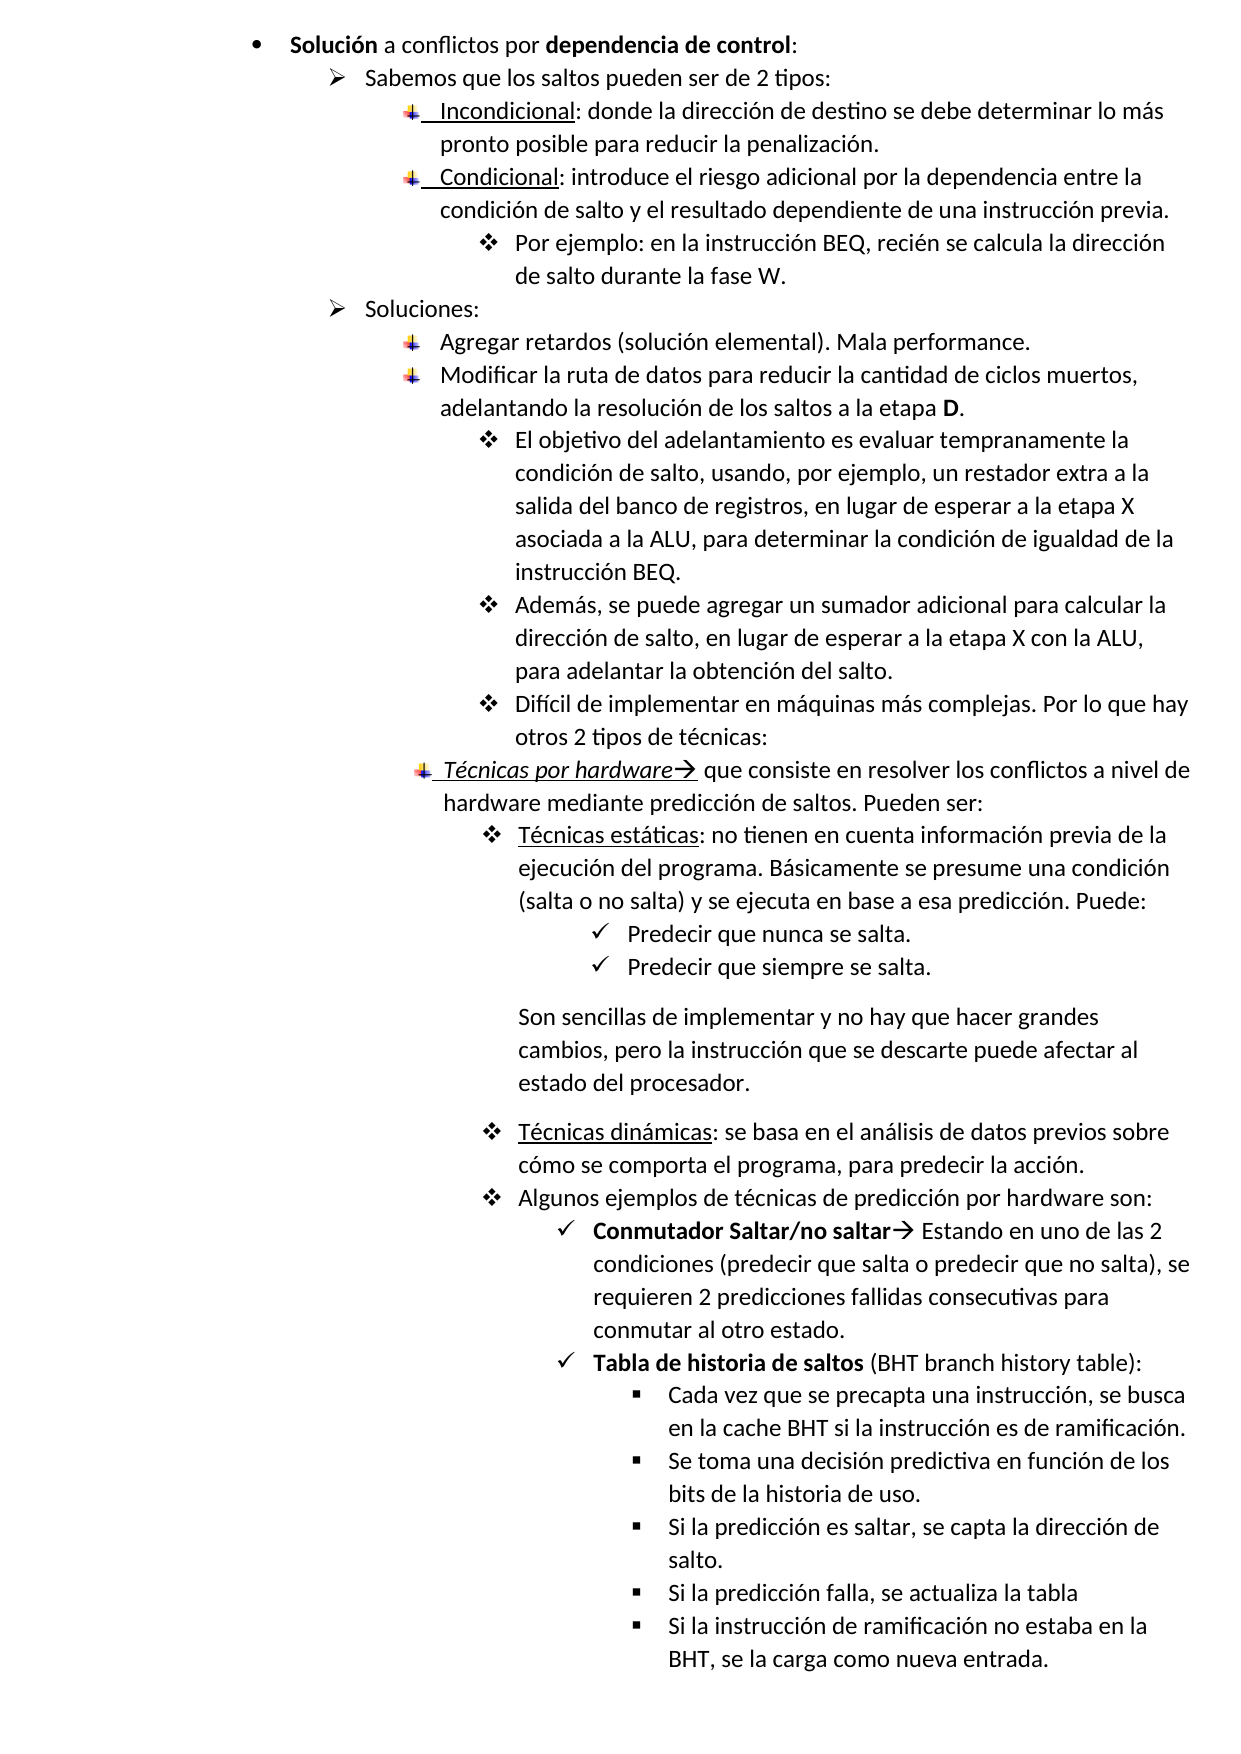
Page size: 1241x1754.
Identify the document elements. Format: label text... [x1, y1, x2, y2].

list Incondicional: donde la dirección de destino se debe determinar lo más pronto posible para reducir la penalización. [402, 95, 1191, 159]
list Por ejemplo: en la instrucción BEQ, recién se calcula la dirección de salto durante la fase W. [477, 227, 1191, 291]
list Algunos ejemplos de técnicas de predicción por hardware son: [481, 1182, 1191, 1213]
list Si la instrucción de ramificación no estaba en la BHT, se la carga como nueva entrada. [631, 1610, 1191, 1673]
list Cada vez que se precapta una instrucción, se busca en la cache BHT si la instrucción es de ramificación. [631, 1379, 1191, 1443]
text Son sencillas de implementar y no hay que hacer grandes cambios, pero la instrucción que se descarte puede afectar al estado del procesador. [518, 1001, 1191, 1097]
list Soluciones: [327, 293, 1191, 323]
list Tabla de historia de saltos (BHT branch history table): [556, 1347, 1191, 1377]
list Predecir que nunca se salta. [590, 918, 1191, 949]
list Solución a conflictos por dependencia de control: [252, 29, 1191, 60]
list Agregar retardos (solución elemental). Mala performance. [402, 326, 1191, 356]
list Técnicas dinámicas: se basa en el análisis de datos previos sobre cómo se comporta el programa, para predecir la acción. [481, 1116, 1191, 1180]
picture [403, 103, 420, 120]
list Sabemos que los saltos pueden ser de 2 tipos: [327, 62, 1191, 93]
picture [414, 761, 432, 779]
list Conmutador Saltar/no saltar Estando en uno de las 2 condiciones (predecir que salta o predecir que no salta), se requieren 2 predicciones fallidas consecutivas para conmutar al otro estado. [556, 1215, 1191, 1344]
picture [403, 366, 420, 384]
list Modificar la ruta de datos para reducir la cantidad de ciclos muertos, adelantando la resolución de los saltos a la etapa D. [402, 359, 1191, 422]
list Predecir que siempre se salta. [590, 951, 1191, 982]
list Si la predicción falla, se actualiza la tabla [631, 1577, 1191, 1608]
list Técnicas por hardware que consiste en resolver los conflictos a nivel de hardware mediante predicción de saltos. Pueden ser: [413, 754, 1191, 817]
picture [403, 169, 420, 186]
list Técnicas estáticas: no tienen en cuenta información previa de la ejecución del programa. Básicamente se presume una condición (salta o no salta) y se ejecuta en base a esa predicción. Puede: [481, 819, 1191, 916]
picture [403, 333, 420, 351]
list Difícil de implementar en máquinas más complejas. Por lo que hay otros 2 tipos de técnicas: [477, 688, 1191, 751]
list Se toma una decisión predictiva en función de los bits de la historia de uso. [631, 1445, 1191, 1509]
list Además, se puede agregar un sumador adicional para calcular la dirección de salto, en lugar de esperar a la etapa X con la ALU, para adelantar la obtención del salto. [477, 589, 1191, 686]
list Condicional: introduce el riesgo adicional por la dependencia entre la condición de salto y el resultado dependiente de una instrucción previa. [402, 161, 1191, 225]
list Si la predicción es saltar, se capta la dirección de salto. [631, 1511, 1191, 1575]
list El objetivo del adelantamiento es evaluar tempranamente la condición de salto, usando, por ejemplo, un restador extra a la salida del banco de registros, en lugar de esperar a la etapa X asociada a la ALU, para determinar la condición de igualdad de la instrucción BEQ. [477, 424, 1191, 587]
